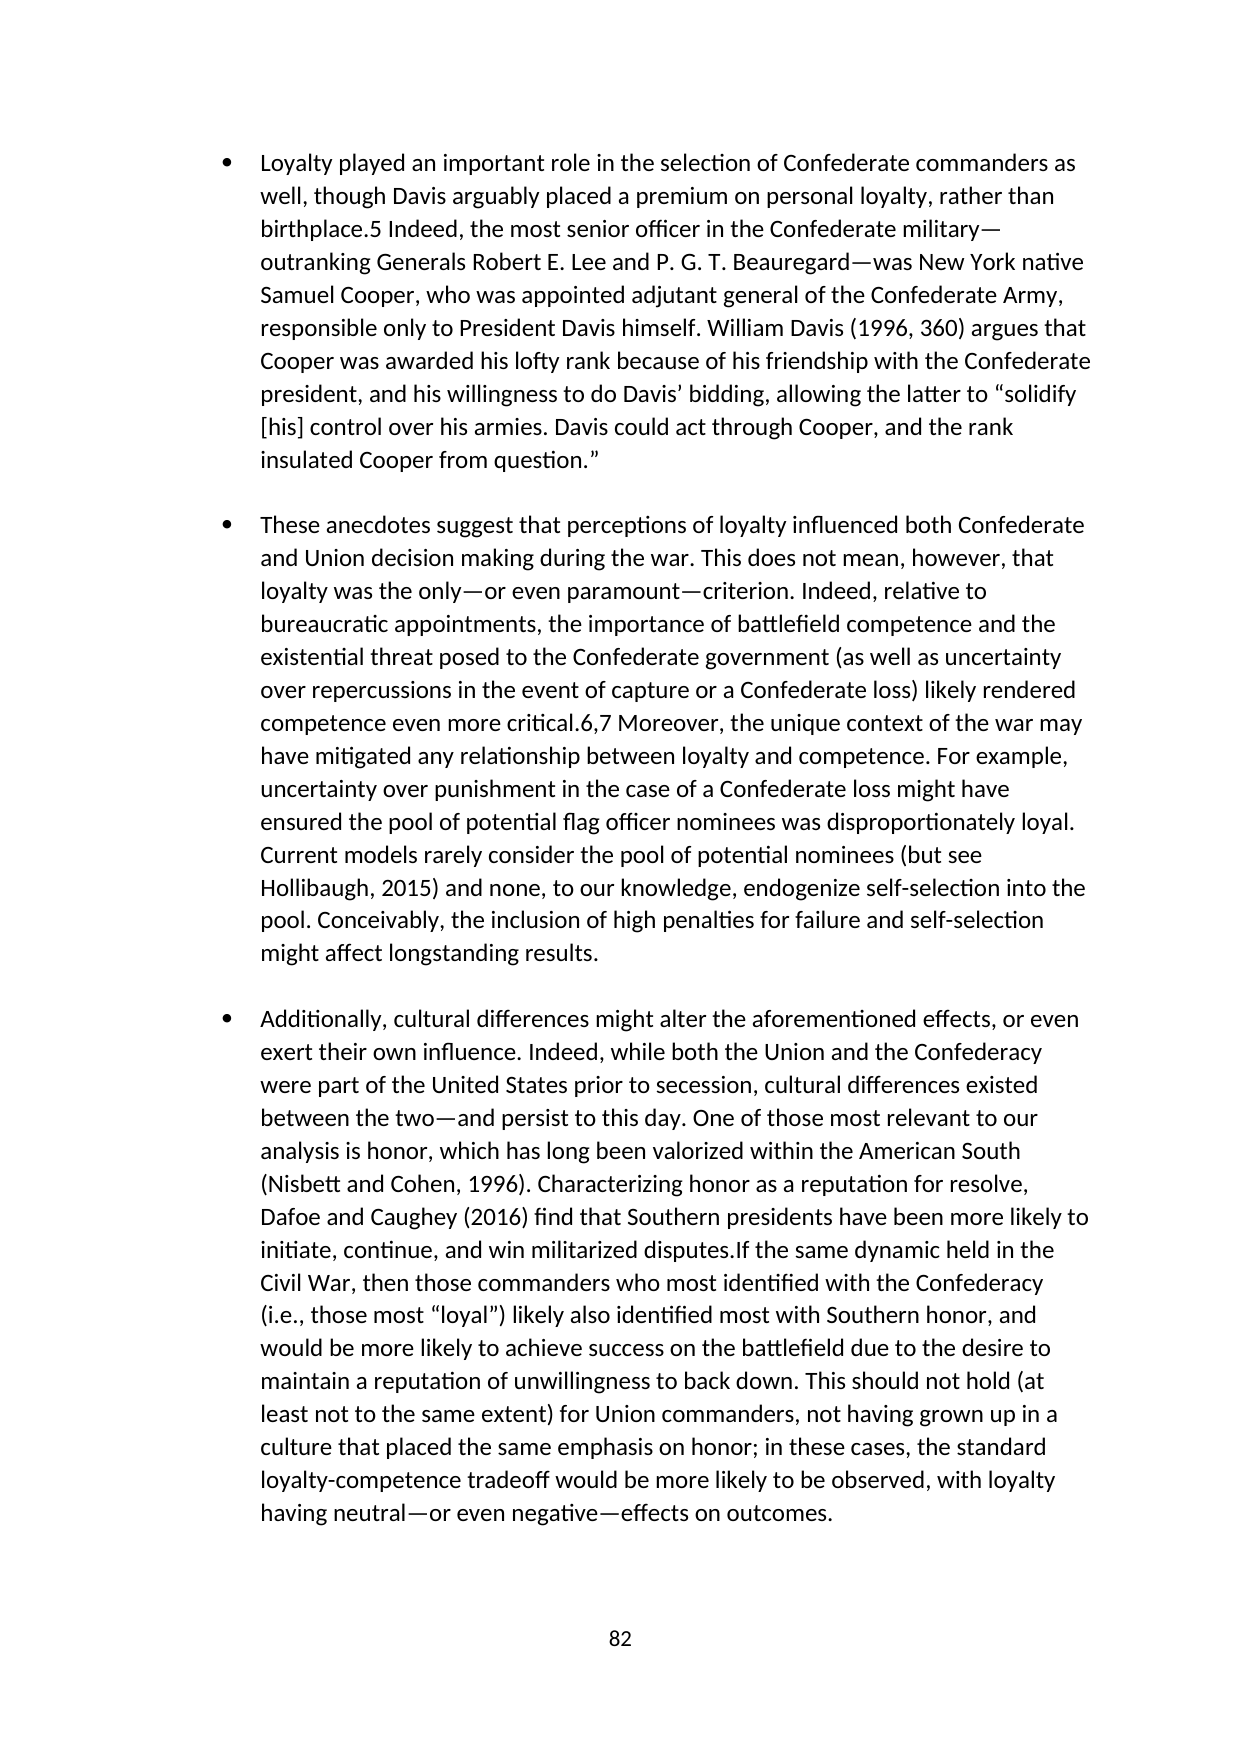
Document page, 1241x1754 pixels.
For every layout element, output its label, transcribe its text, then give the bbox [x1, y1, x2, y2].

list Additionally, cultural differences might alter the aforementioned effects, or even exert their own influence. Indeed, while both the Union and the Confederacy were part of the United States prior to secession, cultural differences existed between the two—and persist to this day. One of those most relevant to our analysis is honor, which has long been valorized within the American South (Nisbett and Cohen, 1996). Characterizing honor as a reputation for resolve, Dafoe and Caughey (2016) find that Southern presidents have been more likely to initiate, continue, and win militarized disputes.If the same dynamic held in the Civil War, then those commanders who most identified with the Confederacy (i.e., those most “loyal”) likely also identified most with Southern honor, and would be more likely to achieve success on the battlefield due to the desire to maintain a reputation of unwillingness to back down. This should not hold (at least not to the same extent) for Union commanders, not having grown up in a culture that placed the same emphasis on honor; in these cases, the standard loyalty-competence tradeoff would be more likely to be observed, with loyalty having neutral—or even negative—effects on outcomes. [223, 1003, 1093, 1528]
list Loyalty played an important role in the selection of Confederate commanders as well, though Davis arguably placed a premium on personal loyalty, rather than birthplace.5 Indeed, the most senior officer in the Confederate military—outranking Generals Robert E. Lee and P. G. T. Beauregard—was New York native Samuel Cooper, who was appointed adjutant general of the Confederate Army, responsible only to President Davis himself. William Davis (1996, 360) argues that Cooper was awarded his lofty rank because of his friendship with the Confederate president, and his willingness to do Davis’ bidding, allowing the latter to “solidify [his] control over his armies. Davis could act through Cooper, and the rank insulated Cooper from question.” [223, 148, 1093, 474]
list These anecdotes suggest that perceptions of loyalty influenced both Confederate and Union decision making during the war. This does not mean, however, that loyalty was the only—or even paramount—criterion. Indeed, relative to bureaucratic appointments, the importance of battlefield competence and the existential threat posed to the Confederate government (as well as uncertainty over repercussions in the event of capture or a Confederate loss) likely rendered competence even more critical.6,7 Moreover, the unique context of the war may have mitigated any relationship between loyalty and competence. For example, uncertainty over punishment in the case of a Confederate loss might have ensured the pool of potential flag officer nominees was disproportionately loyal. Current models rarely consider the pool of potential nominees (but see Hollibaugh, 2015) and none, to our knowledge, endogenize self-selection into the pool. Conceivably, the inclusion of high penalties for failure and self-selection might affect longstanding results. [223, 510, 1093, 968]
